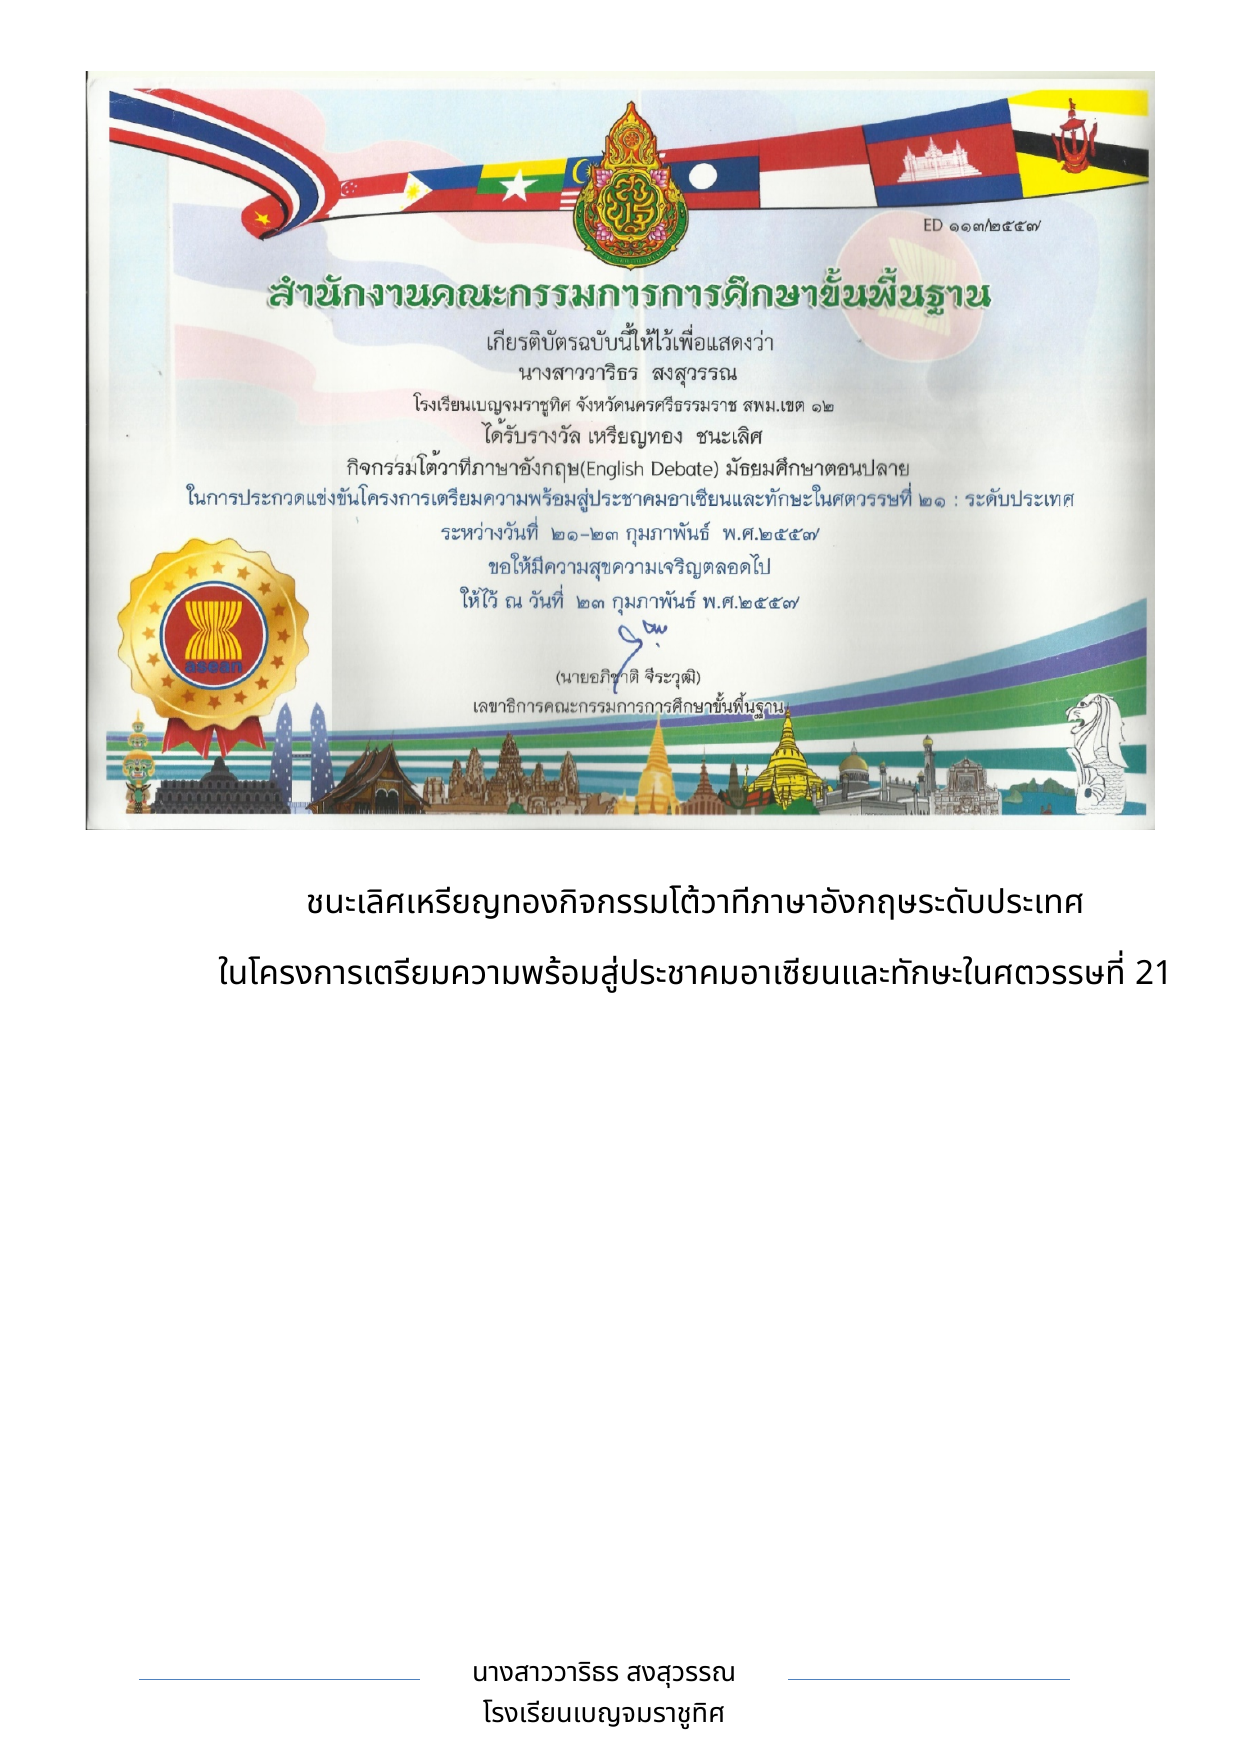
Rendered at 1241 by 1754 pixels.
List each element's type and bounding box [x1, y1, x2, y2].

picture [87, 71, 1155, 830]
